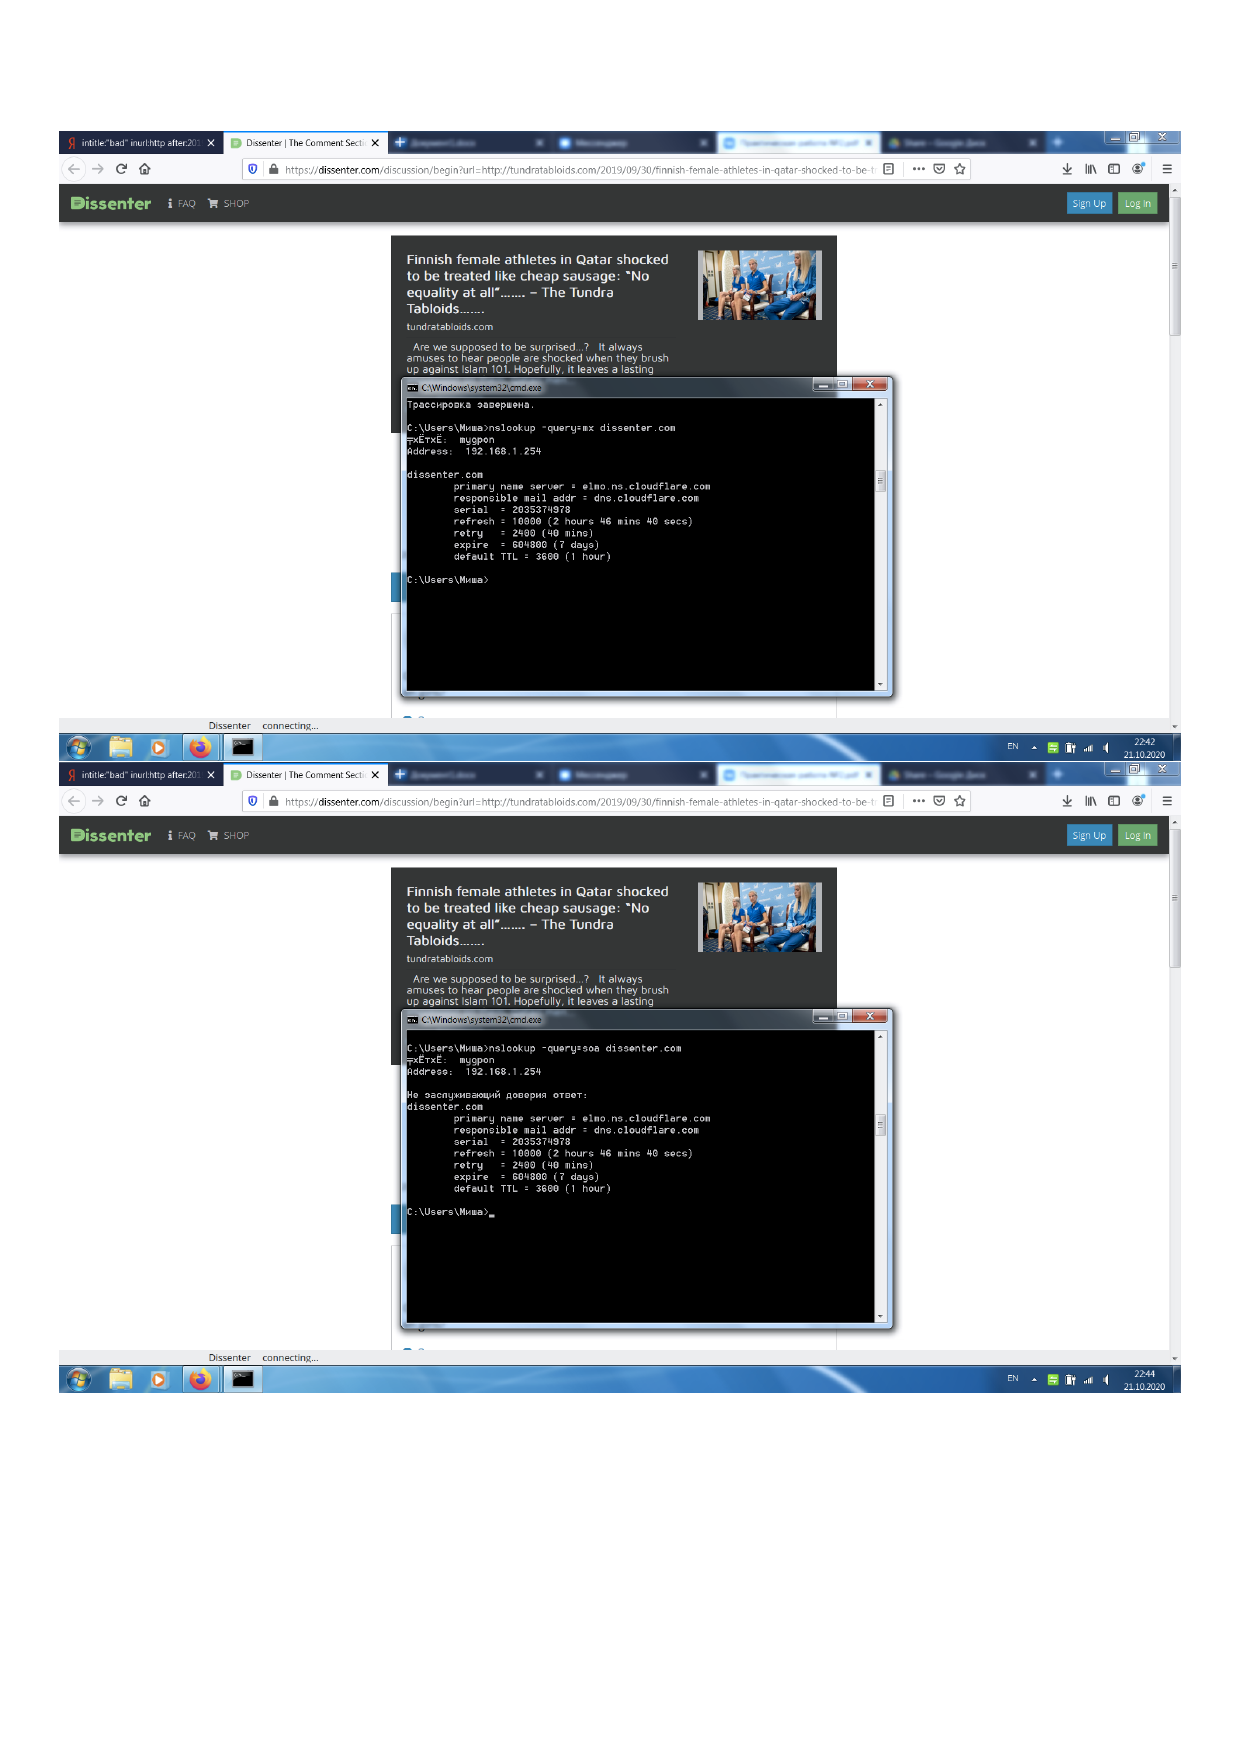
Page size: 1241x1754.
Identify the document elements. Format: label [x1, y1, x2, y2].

picture [59, 131, 1181, 761]
picture [59, 762, 1181, 1393]
